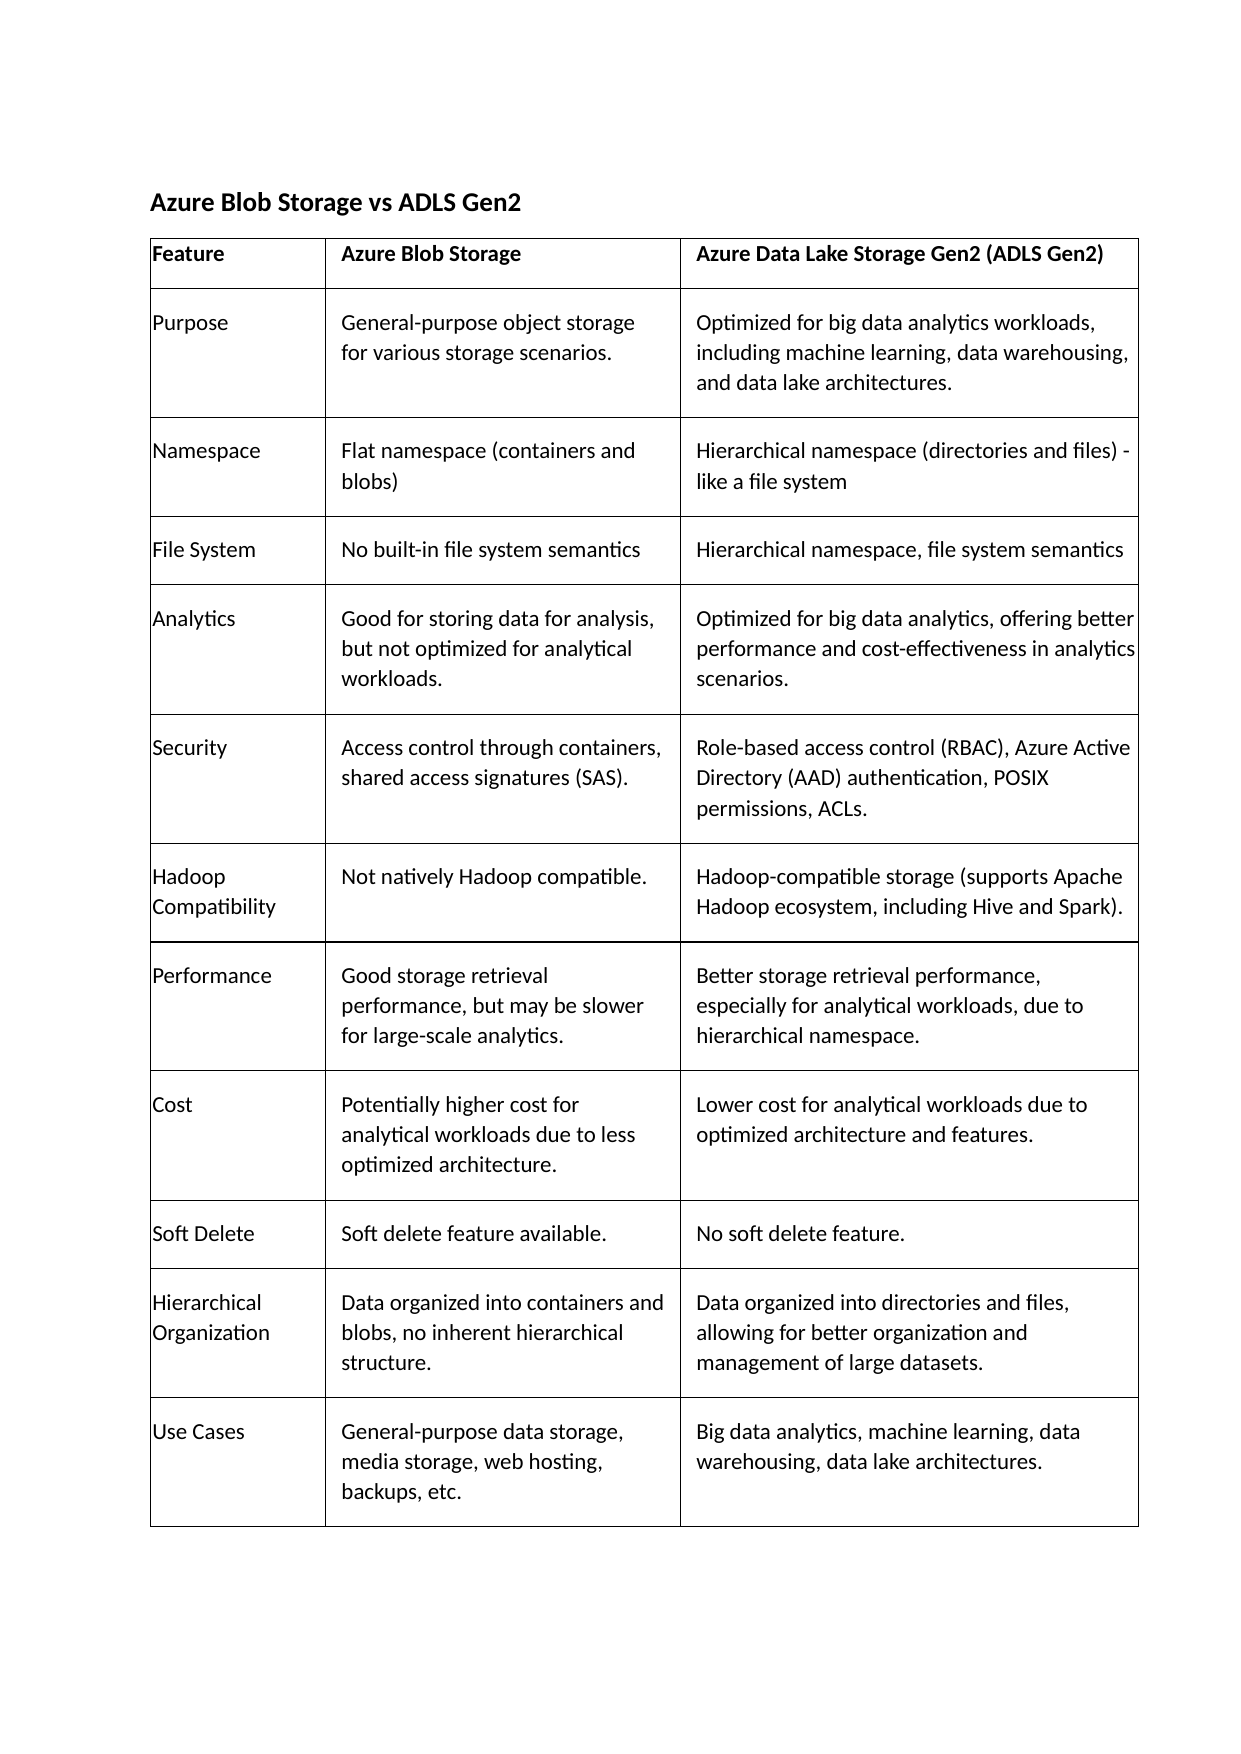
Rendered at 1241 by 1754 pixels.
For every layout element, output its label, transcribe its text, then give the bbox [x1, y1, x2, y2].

table_cell Hierarchical Organization [151, 1269, 325, 1397]
table_cell Hierarchical namespace (directories and files) - like a file system [681, 418, 1138, 516]
table_cell Optimized for big data analytics workloads, including machine learning, data warehousing, and data lake architectures. [681, 289, 1138, 417]
table_cell Soft Delete [151, 1201, 325, 1268]
table_cell Hadoop-compatible storage (supports Apache Hadoop ecosystem, including Hive and Spark). [681, 844, 1138, 941]
table_cell Data organized into directories and files, allowing for better organization and management of large datasets. [681, 1269, 1138, 1397]
table_cell Hadoop Compatibility [151, 844, 325, 941]
table_cell Data organized into containers and blobs, no inherent hierarchical structure. [326, 1269, 680, 1397]
table_cell Not natively Hadoop compatible. [326, 844, 680, 941]
table_cell Optimized for big data analytics, offering better performance and cost-effectiveness in analytics scenarios. [681, 585, 1138, 713]
table_cell Performance [151, 943, 325, 1070]
table_cell Better storage retrieval performance, especially for analytical workloads, due to hierarchical namespace. [681, 943, 1138, 1070]
table_cell General-purpose data storage, media storage, web hosting, backups, etc. [326, 1398, 680, 1526]
table_header Azure Data Lake Storage Gen2 (ADLS Gen2) [681, 239, 1138, 288]
table_cell Purpose [151, 289, 325, 417]
table_cell Good for storing data for analysis, but not optimized for analytical workloads. [326, 585, 680, 713]
text Azure Blob Storage vs ADLS Gen2 [150, 150, 1090, 219]
table_cell Hierarchical namespace, file system semantics [681, 517, 1138, 584]
table_cell Lower cost for analytical workloads due to optimized architecture and features. [681, 1071, 1138, 1199]
table_cell File System [151, 517, 325, 584]
table_cell Role-based access control (RBAC), Azure Active Directory (AAD) authentication, POSIX permissions, ACLs. [681, 715, 1138, 842]
table_header Azure Blob Storage [326, 239, 680, 288]
table_cell Namespace [151, 418, 325, 516]
table_cell Access control through containers, shared access signatures (SAS). [326, 715, 680, 842]
table_cell Use Cases [151, 1398, 325, 1526]
table_cell No built-in file system semantics [326, 517, 680, 584]
table_cell Flat namespace (containers and blobs) [326, 418, 680, 516]
table_cell No soft delete feature. [681, 1201, 1138, 1268]
table_cell Potentially higher cost for analytical workloads due to less optimized architecture. [326, 1071, 680, 1199]
table_header Feature [151, 239, 325, 288]
table_cell General-purpose object storage for various storage scenarios. [326, 289, 680, 417]
table_cell Cost [151, 1071, 325, 1199]
table_cell Good storage retrieval performance, but may be slower for large-scale analytics. [326, 943, 680, 1070]
table_cell Security [151, 715, 325, 842]
table_cell Big data analytics, machine learning, data warehousing, data lake architectures. [681, 1398, 1138, 1526]
table_cell Analytics [151, 585, 325, 713]
table_cell Soft delete feature available. [326, 1201, 680, 1268]
